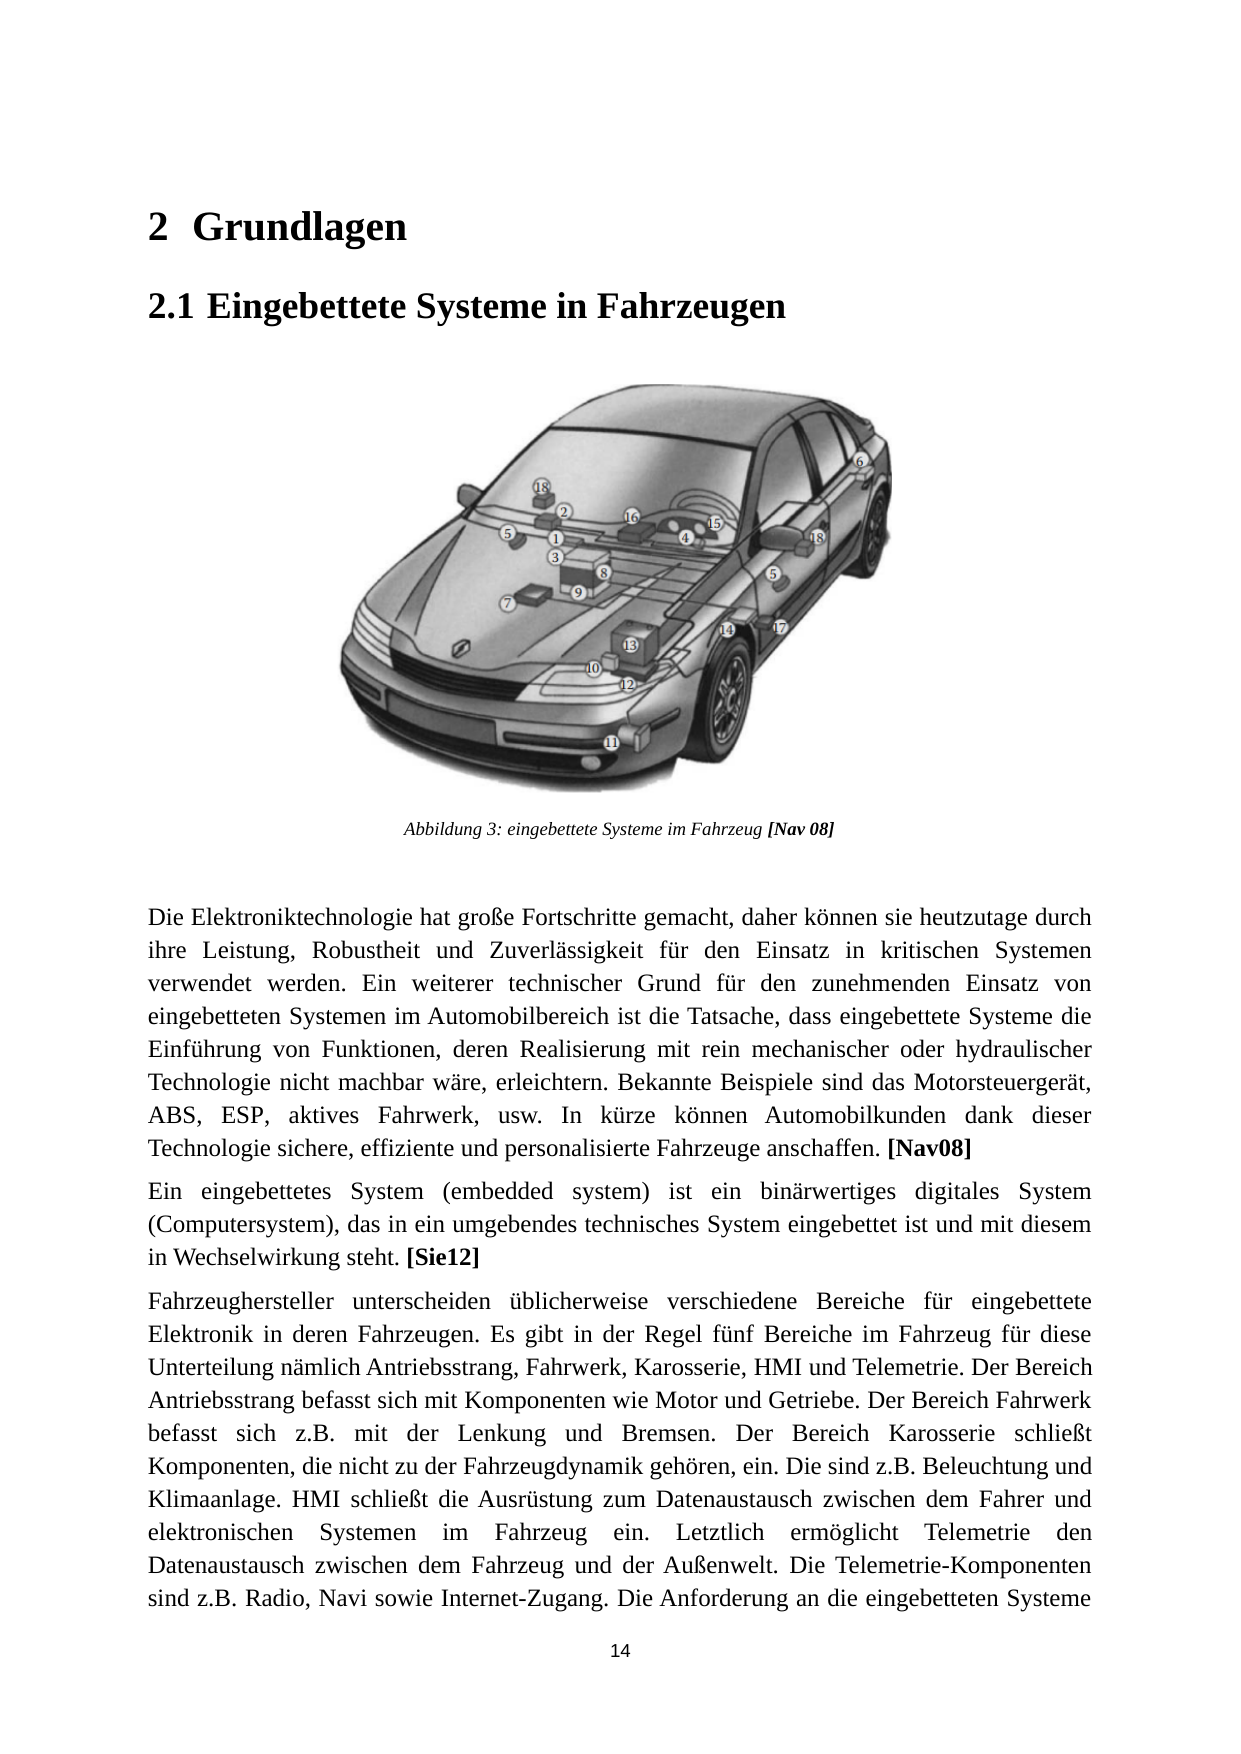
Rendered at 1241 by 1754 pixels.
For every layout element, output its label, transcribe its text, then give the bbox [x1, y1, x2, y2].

subtitle Grundlagen [148, 202, 1093, 250]
text Ein eingebettetes System (embedded system) ist ein binärwertiges digitales System (Computersystem), das in ein umgebendes technisches System eingebettet ist und mit diesem in Wechselwirkung steht. [Sie12] [148, 1176, 1093, 1271]
subtitle Eingebettete Systeme in Fahrzeugen [148, 283, 1093, 326]
picture [316, 375, 925, 808]
text Die Elektroniktechnologie hat große Fortschritte gemacht, daher können sie heutzutage durch ihre Leistung, Robustheit und Zuverlässigkeit für den Einsatz in kritischen Systemen verwendet werden. Ein weiterer technischer Grund für den zunehmenden Einsatz von eingebetteten Systemen im Automobilbereich ist die Tatsache, dass eingebettete Systeme die Einführung von Funktionen, deren Realisierung mit rein mechanischer oder hydraulischer Technologie nicht machbar wäre, erleichtern. Bekannte Beispiele sind das Motorsteuergerät, ABS, ESP, aktives Fahrwerk, usw. In kürze können Automobilkunden dank dieser Technologie sichere, effiziente und personalisierte Fahrzeuge anschaffen. [Nav08] [148, 902, 1093, 1162]
text Abbildung 3: eingebettete Systeme im Fahrzeug [Nav 08] [148, 818, 1093, 840]
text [148, 1286, 1093, 1612]
